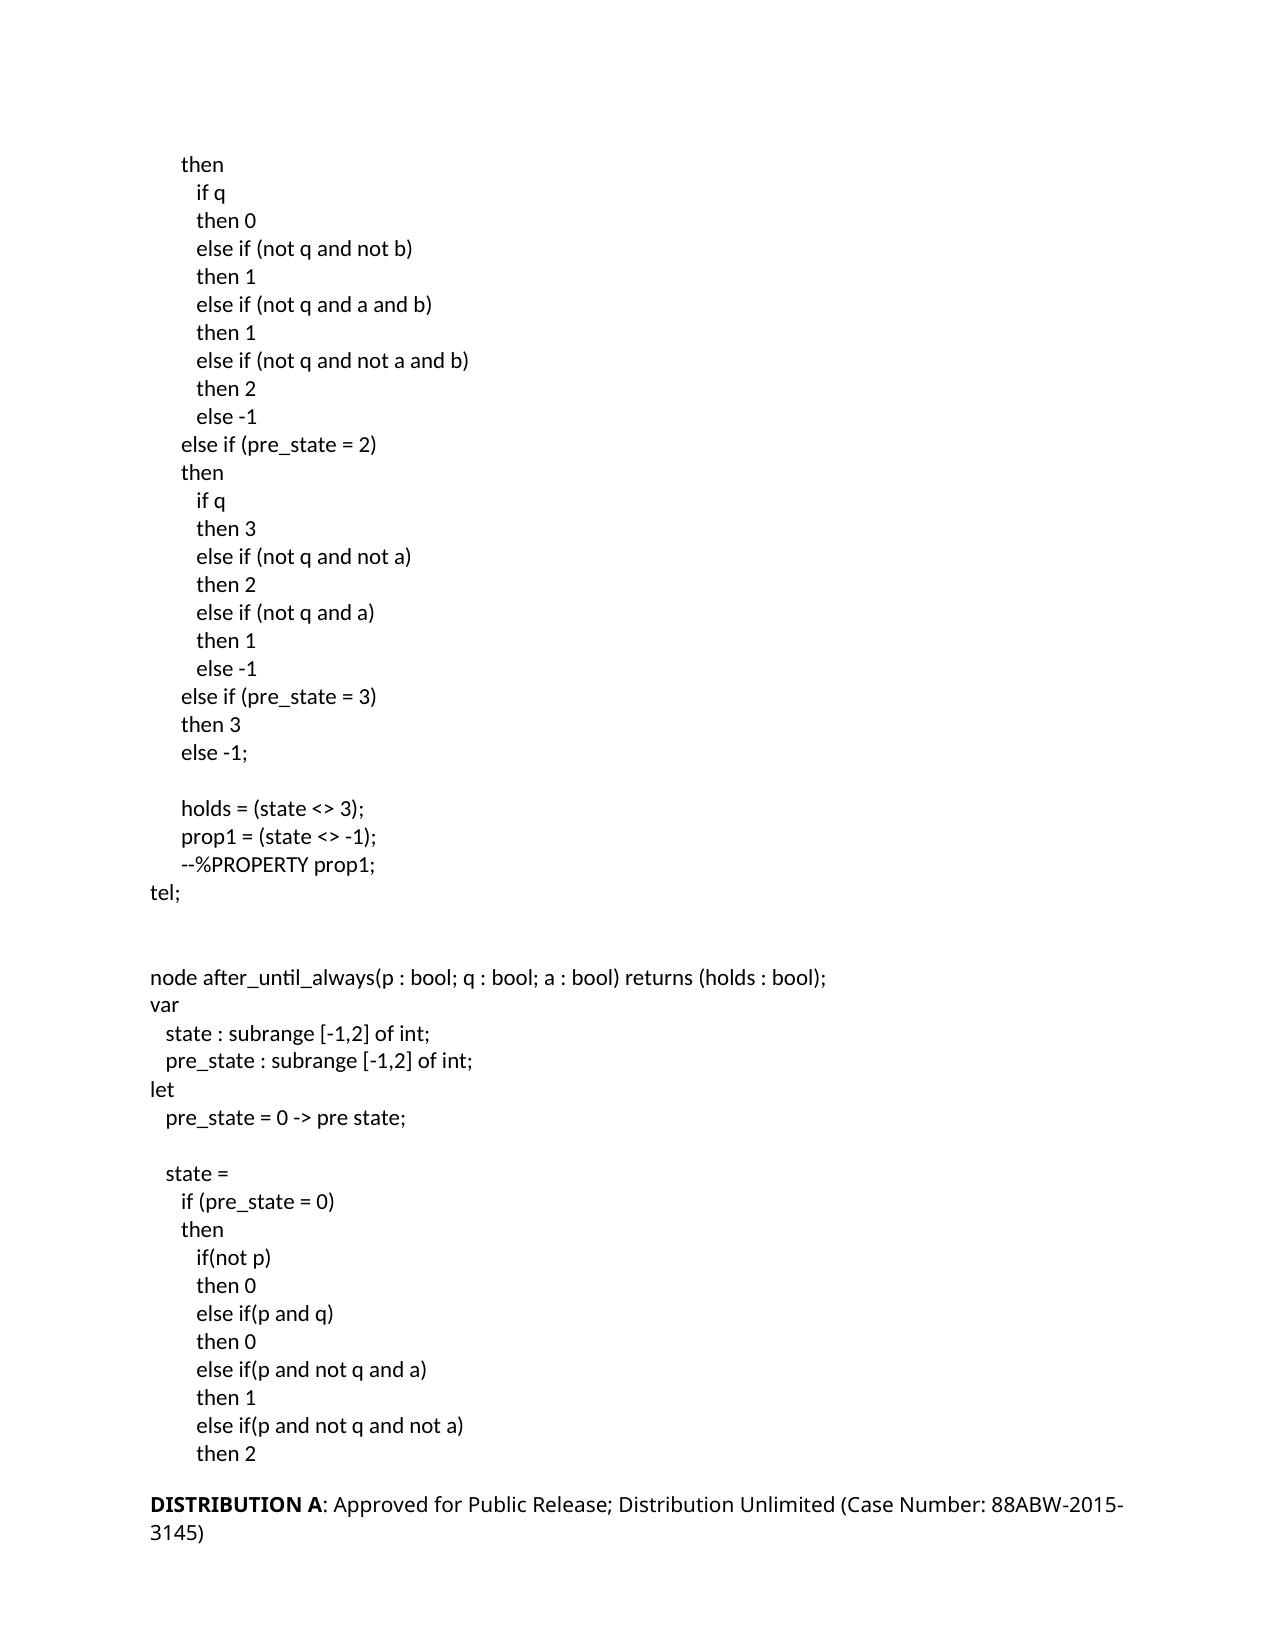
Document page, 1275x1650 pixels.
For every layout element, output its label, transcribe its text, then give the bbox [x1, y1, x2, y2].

text else if(p and q) [150, 1299, 1125, 1327]
text else if(p and not q and not a) [150, 1411, 1125, 1439]
text pre_state = 0 -> pre state; [150, 1103, 1125, 1131]
text else if (not q and not a) [150, 542, 1125, 570]
text else -1 [150, 402, 1125, 430]
text then 1 [150, 262, 1125, 290]
text state = [150, 1159, 1125, 1187]
text then 2 [150, 570, 1125, 598]
text else if (pre_state = 3) [150, 682, 1125, 710]
text else if (not q and not b) [150, 234, 1125, 262]
text if q [150, 486, 1125, 514]
text then 1 [150, 318, 1125, 346]
text if (pre_state = 0) [150, 1187, 1125, 1215]
text then 0 [150, 1327, 1125, 1355]
text else if (pre_state = 2) [150, 430, 1125, 458]
text state : subrange [-1,2] of int; [150, 1019, 1125, 1047]
text --%PROPERTY prop1; [150, 851, 1125, 878]
text else if (not q and not a and b) [150, 346, 1125, 374]
text then 3 [150, 514, 1125, 542]
text then 2 [150, 1439, 1125, 1467]
text if(not p) [150, 1243, 1125, 1271]
text then 0 [150, 1271, 1125, 1299]
text then [150, 458, 1125, 486]
text then 1 [150, 1383, 1125, 1411]
text node after_until_always(p : bool; q : bool; a : bool) returns (holds : bool); [150, 963, 1125, 991]
text then [150, 1215, 1125, 1243]
text var [150, 991, 1125, 1019]
text else -1 [150, 654, 1125, 682]
text pre_state : subrange [-1,2] of int; [150, 1047, 1125, 1075]
text else if(p and not q and a) [150, 1355, 1125, 1383]
text holds = (state <> 3); [150, 794, 1125, 822]
text prop1 = (state <> -1); [150, 822, 1125, 851]
text then 1 [150, 626, 1125, 654]
text then 0 [150, 206, 1125, 234]
text if q [150, 178, 1125, 206]
text let [150, 1075, 1125, 1103]
text then [150, 150, 1125, 178]
text then 3 [150, 710, 1125, 738]
text else if (not q and a and b) [150, 290, 1125, 318]
text tel; [150, 878, 1125, 907]
text else -1; [150, 738, 1125, 766]
text else if (not q and a) [150, 598, 1125, 626]
text then 2 [150, 374, 1125, 402]
